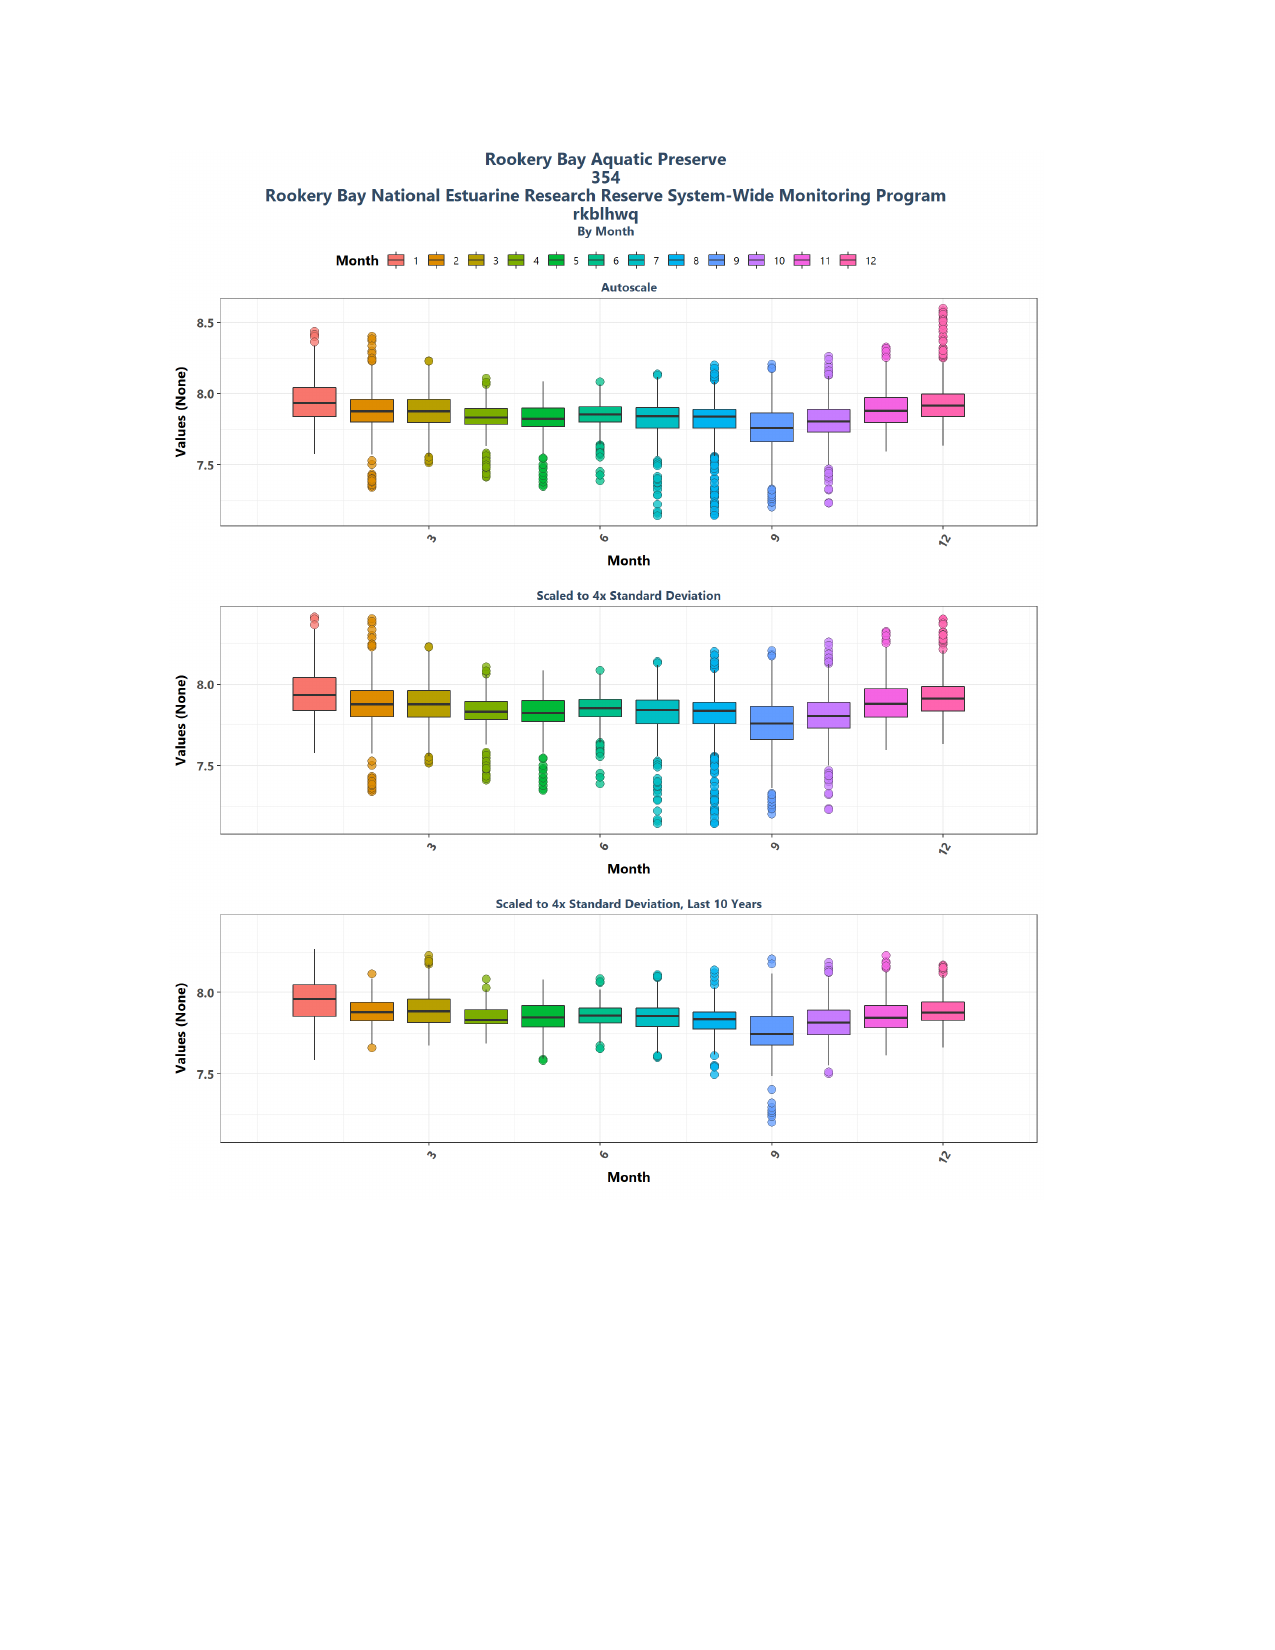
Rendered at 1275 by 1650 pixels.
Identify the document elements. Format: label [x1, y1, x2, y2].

picture [168, 150, 1044, 1200]
